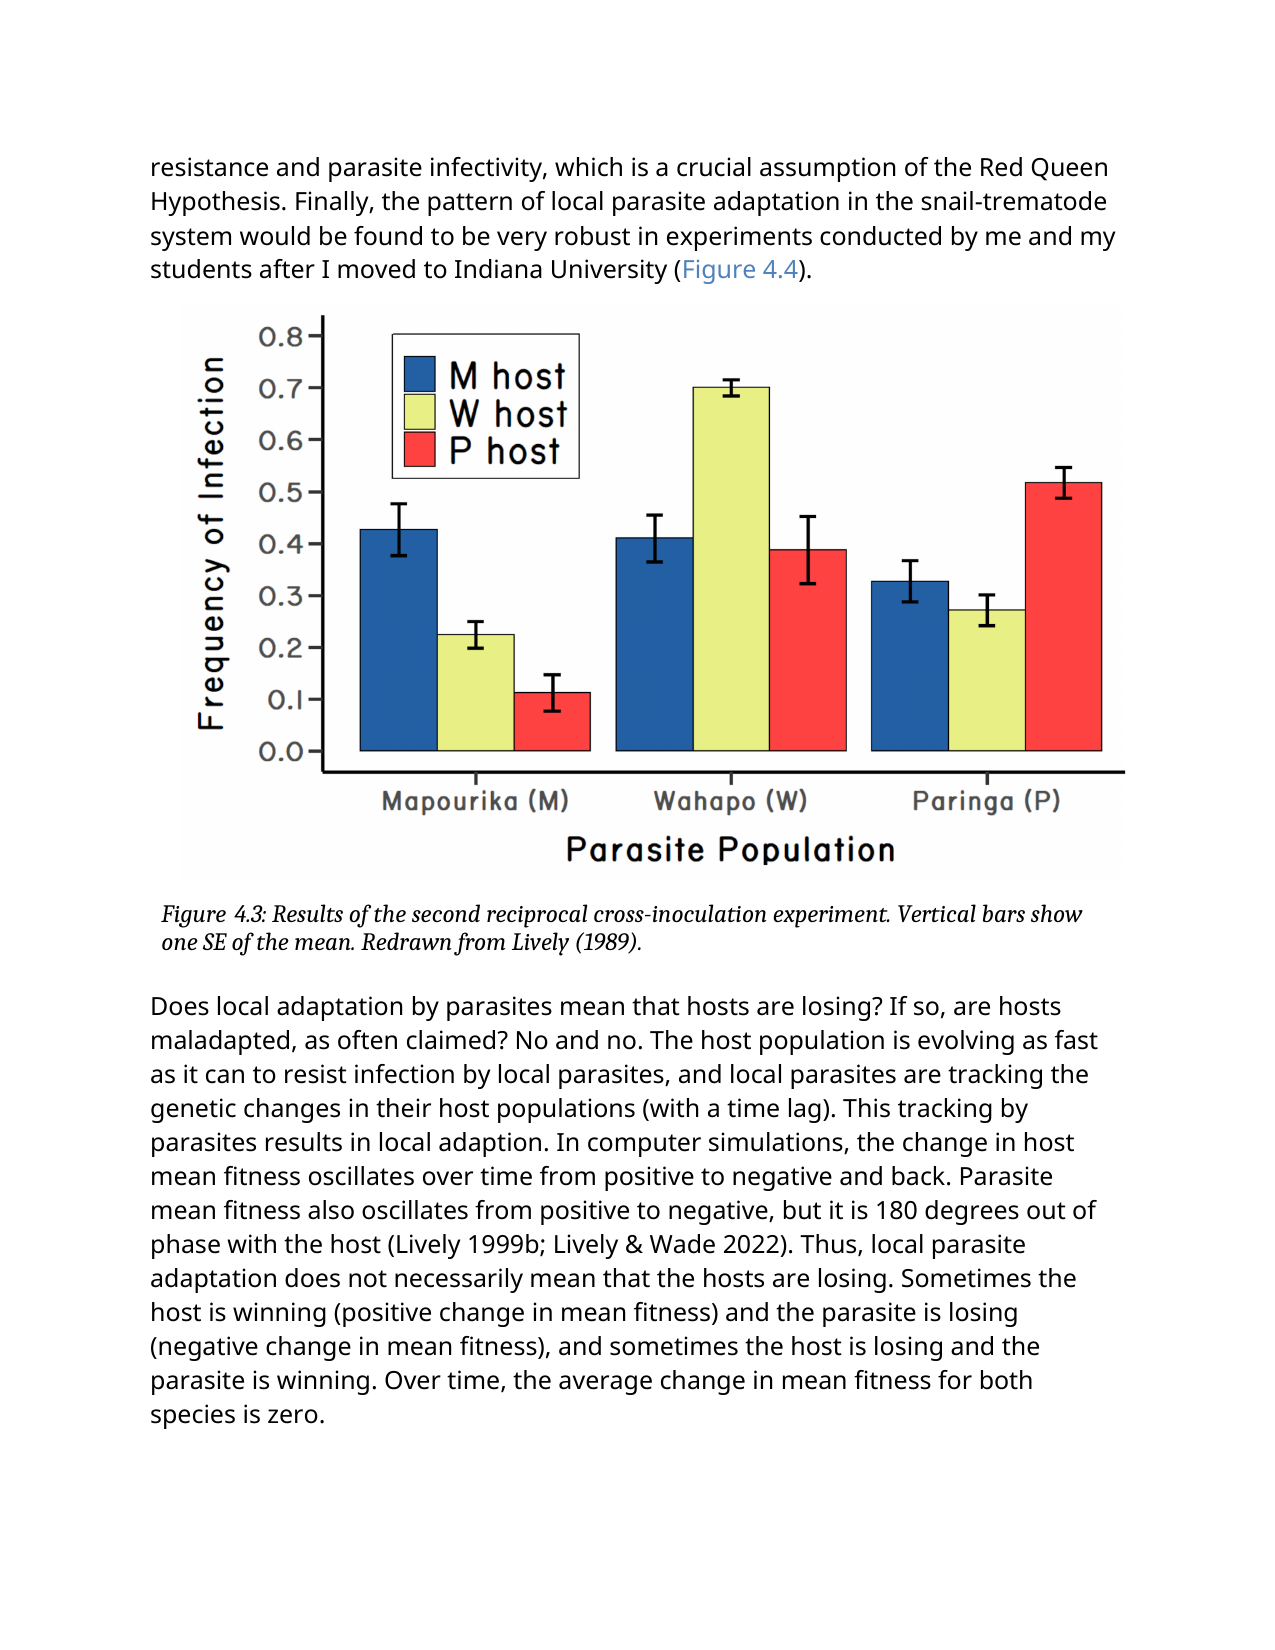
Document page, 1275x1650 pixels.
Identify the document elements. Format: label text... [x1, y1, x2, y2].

picture [180, 305, 1125, 879]
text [150, 150, 1125, 286]
table_header Figure 4.3: Results of the second reciprocal cross-inoculation experiment. Vertical bars show one SE of the mean. Redrawn from Lively (1989). [150, 305, 1125, 969]
text Does local adaptation by parasites mean that hosts are losing? If so, are hosts maladapted, as often claimed? No and no. The host population is evolving as fast as it can to resist infection by local parasites, and local parasites are tracking the genetic changes in their host populations (with a time lag). This tracking by parasites results in local adaption. In computer simulations, the change in host mean fitness oscillates over time from positive to negative and back. Parasite mean fitness also oscillates from positive to negative, but it is 180 degrees out of phase with the host (Lively 1999b; Lively & Wade 2022). Thus, local parasite adaptation does not necessarily mean that the hosts are losing. Sometimes the host is winning (positive change in mean fitness) and the parasite is losing (negative change in mean fitness), and sometimes the host is losing and the parasite is winning. Over time, the average change in mean fitness for both species is zero. [150, 988, 1125, 1431]
